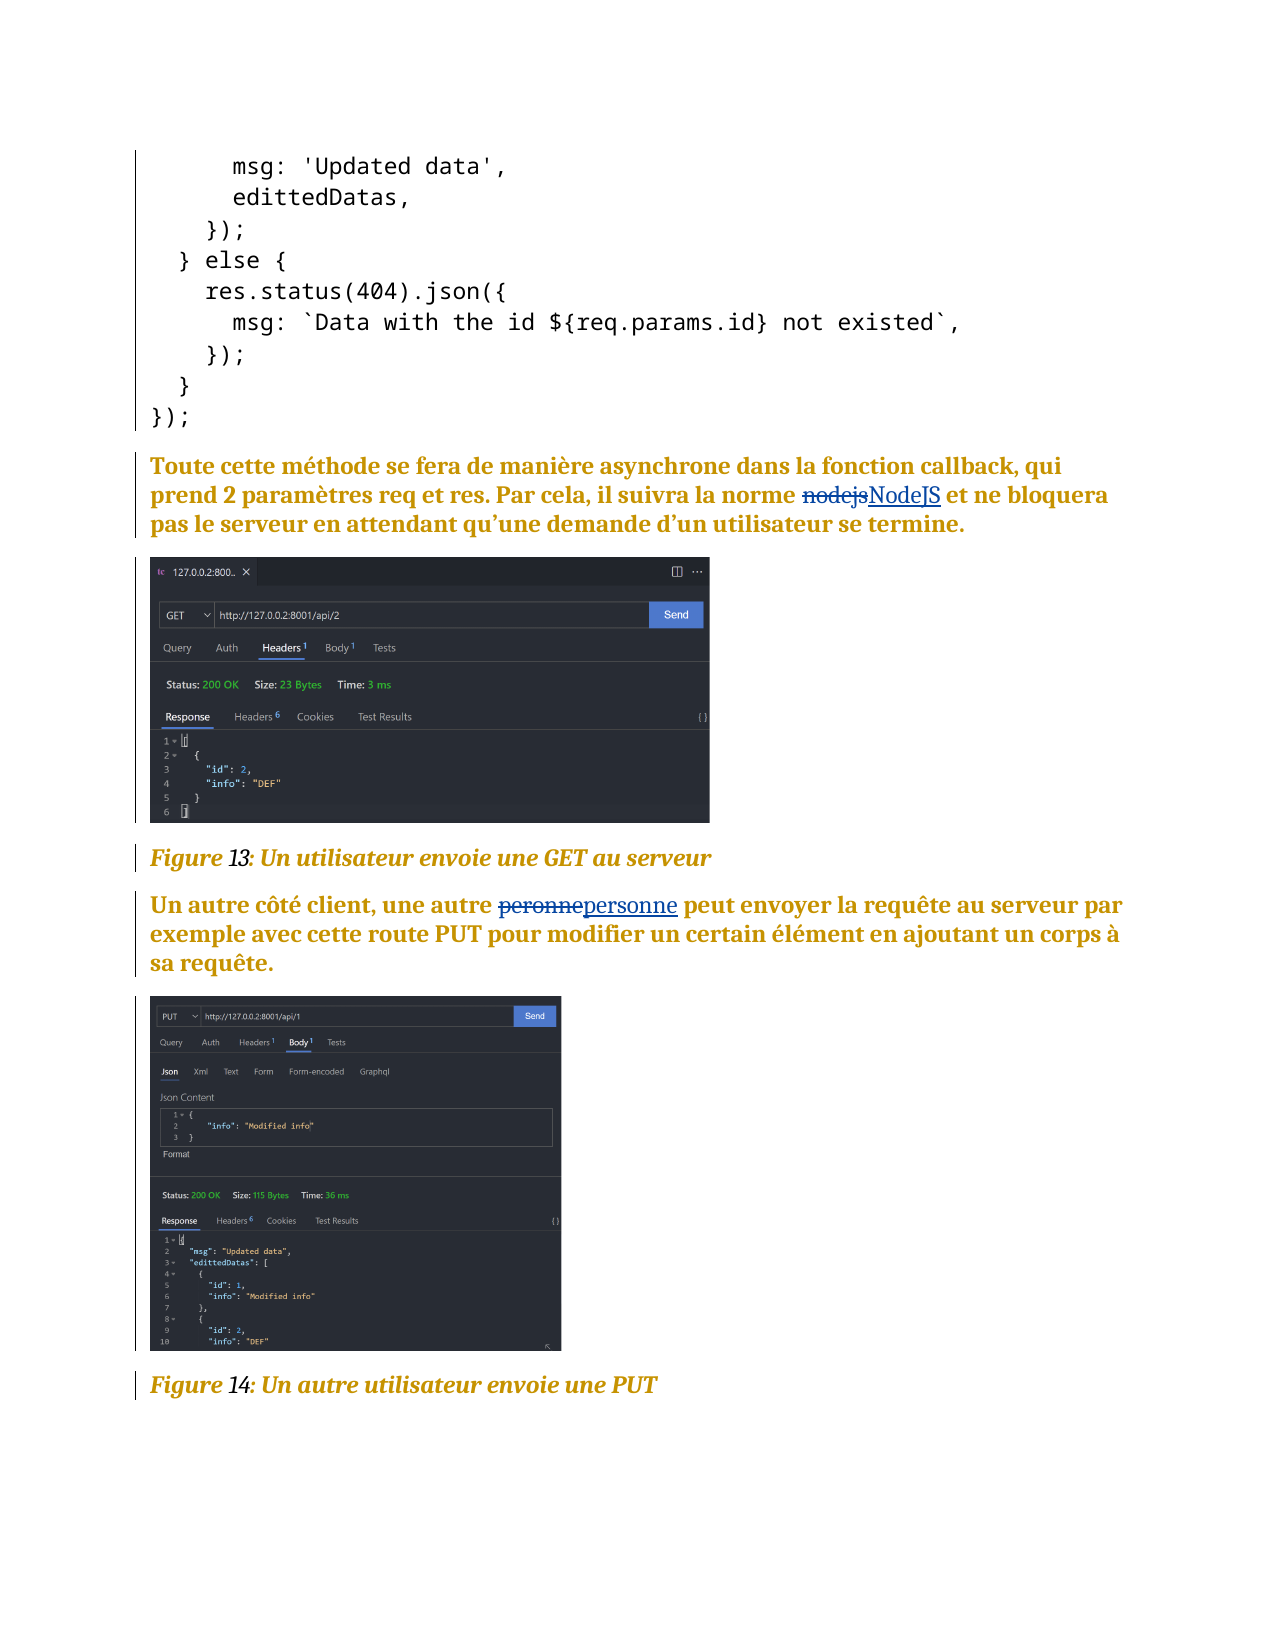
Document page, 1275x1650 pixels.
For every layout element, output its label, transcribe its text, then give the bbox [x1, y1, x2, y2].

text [150, 150, 1125, 431]
text Toute cette méthode se fera de manière asynchrone dans la fonction callback, qui prend 2 paramètres req et res. Par cela, il suivra la norme et ne bloquera pas le serveur en attendant qu’une demande d’un utilisateur se termine. [150, 452, 1125, 538]
picture [150, 557, 710, 823]
text Figure 13: Un utilisateur envoie une GET au serveur [150, 844, 1125, 872]
picture [150, 996, 562, 1351]
text Un autre côté client, une autre peut envoyer la requête au serveur par exemple avec cette route PUT pour modifier un certain élément en ajoutant un corps à sa requête. [150, 891, 1125, 977]
text Figure 14: Un autre utilisateur envoie une PUT [150, 1371, 1125, 1400]
